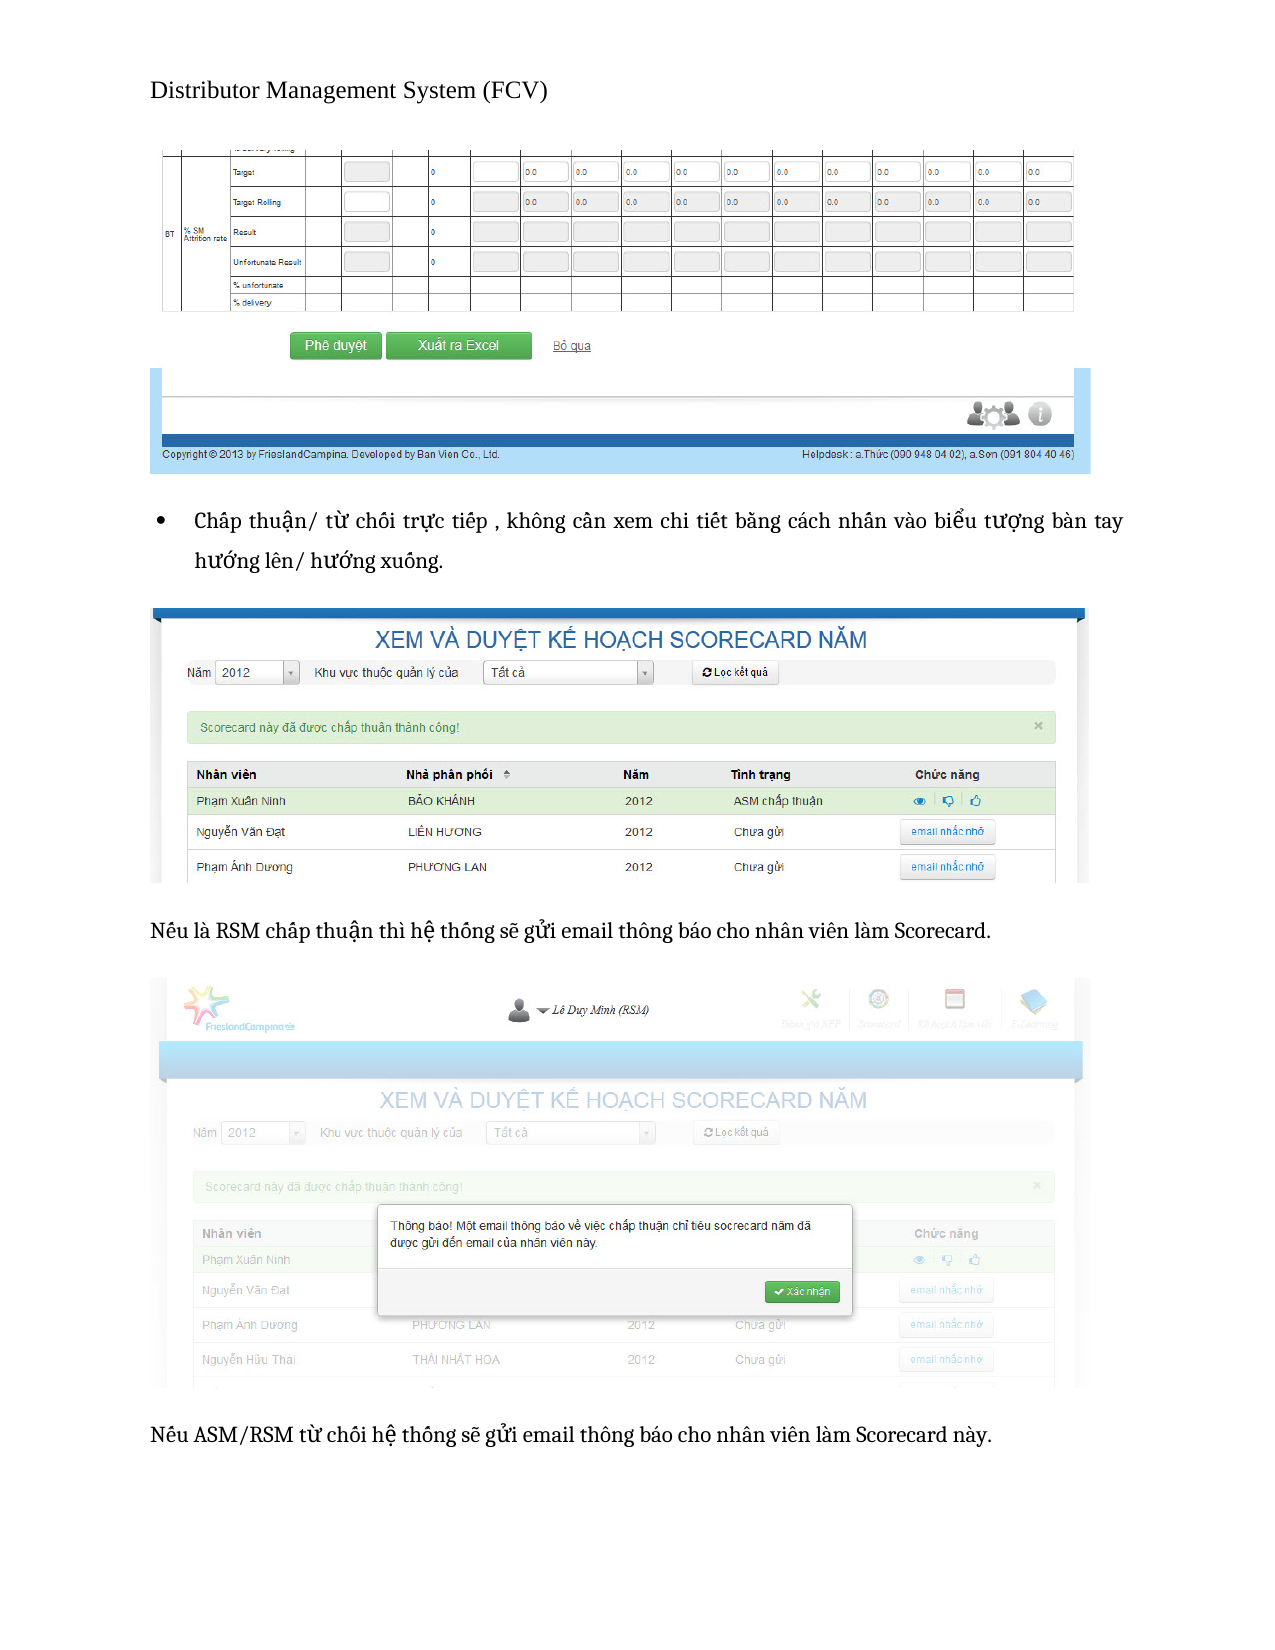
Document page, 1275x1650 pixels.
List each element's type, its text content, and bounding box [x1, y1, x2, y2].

picture [150, 608, 1089, 883]
list Chấp thuận/ từ chối trực tiếp , không cần xem chi tiết bằng cách nhấn vào biểu tượng bàn tay hướng lên/ hướng xuống. [157, 508, 1125, 574]
text Nếu là RSM chấp thuận thì hệ thống sẽ gửi email thông báo cho nhân viên làm Scorecard. [150, 918, 1125, 944]
text Nếu ASM/RSM từ chối hệ thống sẽ gửi email thông báo cho nhân viên làm Scorecard này. [150, 1422, 1125, 1449]
picture [150, 150, 1091, 474]
picture [150, 978, 1091, 1388]
